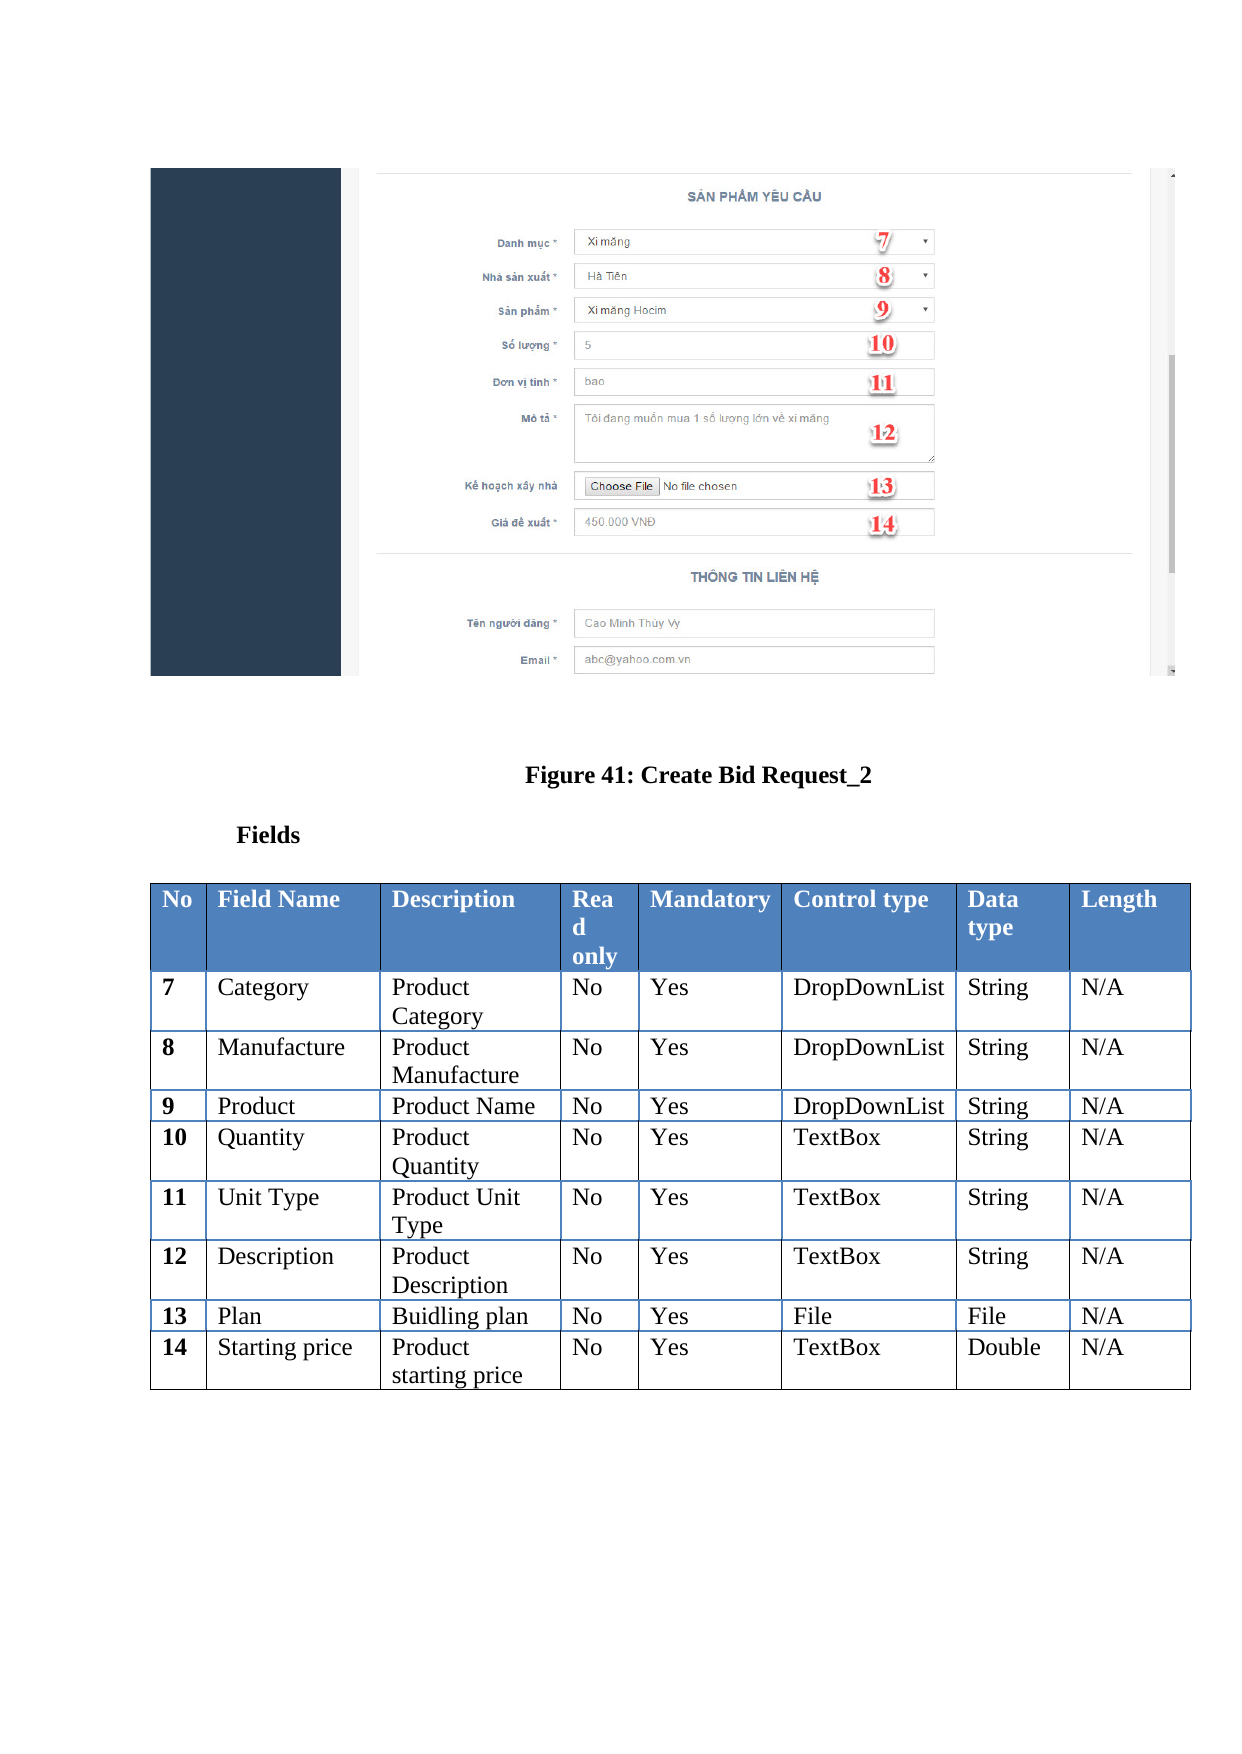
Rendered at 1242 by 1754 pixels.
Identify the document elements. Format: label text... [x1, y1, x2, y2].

table_header Field Name [207, 884, 380, 970]
table_cell N/A [1071, 1091, 1190, 1120]
table_cell 13 [152, 1301, 205, 1329]
table_cell Yes [640, 972, 781, 1029]
table_cell Unit Type [207, 1182, 379, 1239]
table_cell TextBox [783, 1182, 955, 1239]
table_cell String [957, 1182, 1069, 1239]
table_cell String [957, 1032, 1069, 1089]
table_cell No [561, 1241, 638, 1299]
table_cell Yes [640, 1091, 781, 1120]
table_cell Buidling plan [381, 1301, 560, 1329]
table_header Control type [782, 884, 956, 970]
table_cell No [562, 1091, 638, 1120]
table_cell Yes [640, 1301, 781, 1329]
table_cell N/A [1070, 1332, 1190, 1389]
table_cell Manufacture [207, 1032, 380, 1089]
table_cell TextBox [782, 1241, 956, 1299]
table_cell Yes [639, 1241, 781, 1299]
table_cell Description [207, 1241, 380, 1299]
table_header No [151, 884, 206, 970]
table_cell Starting price [207, 1332, 380, 1389]
text Fields [161, 820, 1179, 849]
table_cell N/A [1070, 1241, 1190, 1299]
table_cell 10 [151, 1122, 206, 1179]
table_cell DropDownList [783, 1091, 955, 1120]
list Figure 41: Create Bid Request_2 [506, 760, 1179, 789]
table_cell No [562, 972, 638, 1029]
table_cell Yes [639, 1332, 781, 1389]
table_cell No [562, 1301, 638, 1329]
table_cell Category [207, 972, 379, 1029]
table_cell Product Description [381, 1241, 560, 1299]
table_cell No [561, 1032, 638, 1089]
table_cell File [957, 1301, 1069, 1329]
table_cell Product Category [381, 972, 560, 1029]
table_cell Yes [640, 1182, 781, 1239]
picture [150, 168, 1174, 675]
table_cell Product starting price [381, 1332, 560, 1389]
table_cell 8 [151, 1032, 206, 1089]
table_cell Quantity [207, 1122, 380, 1179]
table_cell Product Unit Type [381, 1182, 560, 1239]
table_cell No [561, 1332, 638, 1389]
table_cell Product Manufacture [381, 1032, 560, 1089]
table_cell No [561, 1122, 638, 1179]
table_header Mandatory [639, 884, 781, 970]
table_cell Plan [207, 1301, 379, 1329]
table_cell String [957, 1241, 1069, 1299]
table_cell No [562, 1182, 638, 1239]
table_cell N/A [1070, 1122, 1190, 1179]
table_cell Yes [639, 1032, 781, 1089]
table_header Description [381, 884, 560, 970]
table_cell 7 [152, 972, 205, 1029]
table_cell Double [957, 1332, 1069, 1389]
table_cell 9 [152, 1091, 205, 1120]
table_cell String [957, 1091, 1069, 1120]
table_cell Product Name [381, 1091, 560, 1120]
table_cell N/A [1071, 1182, 1190, 1239]
table_cell String [957, 1122, 1069, 1179]
table_cell String [957, 972, 1069, 1029]
table_cell N/A [1070, 1032, 1190, 1089]
table_header Read only [561, 884, 638, 970]
table_cell N/A [1071, 1301, 1190, 1329]
table_cell DropDownList [783, 972, 955, 1029]
table_cell TextBox [782, 1332, 956, 1389]
table_cell Product [207, 1091, 379, 1120]
table_header Data type [957, 884, 1069, 970]
table_cell Yes [639, 1122, 781, 1179]
table_cell 14 [151, 1332, 206, 1389]
table_cell TextBox [782, 1122, 956, 1179]
table_cell N/A [1071, 972, 1190, 1029]
table_header Length [1070, 884, 1190, 970]
table_cell DropDownList [782, 1032, 956, 1089]
table_cell Product Quantity [381, 1122, 560, 1179]
table_cell File [783, 1301, 955, 1329]
table_cell 11 [152, 1182, 205, 1239]
table_cell 12 [151, 1241, 206, 1299]
